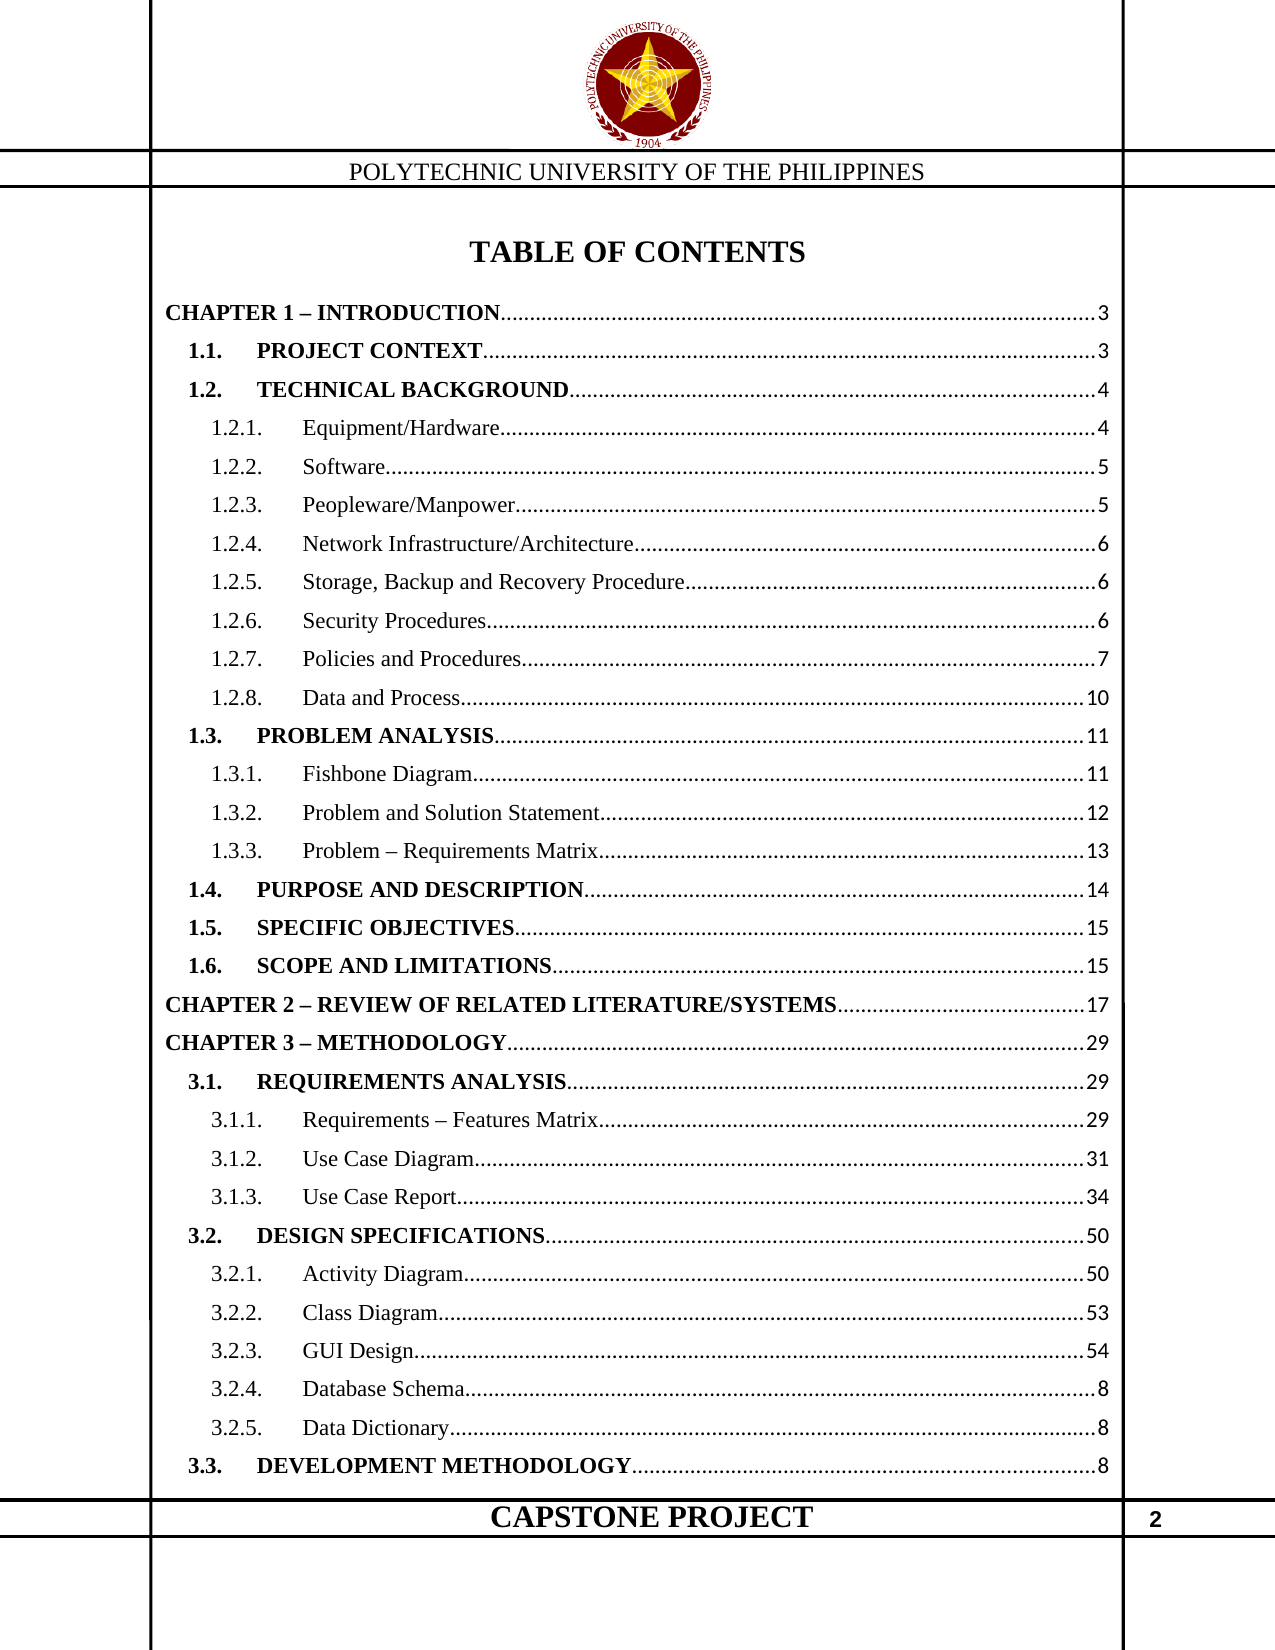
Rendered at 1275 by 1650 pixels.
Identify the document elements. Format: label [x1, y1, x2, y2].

picture [583, 20, 712, 149]
